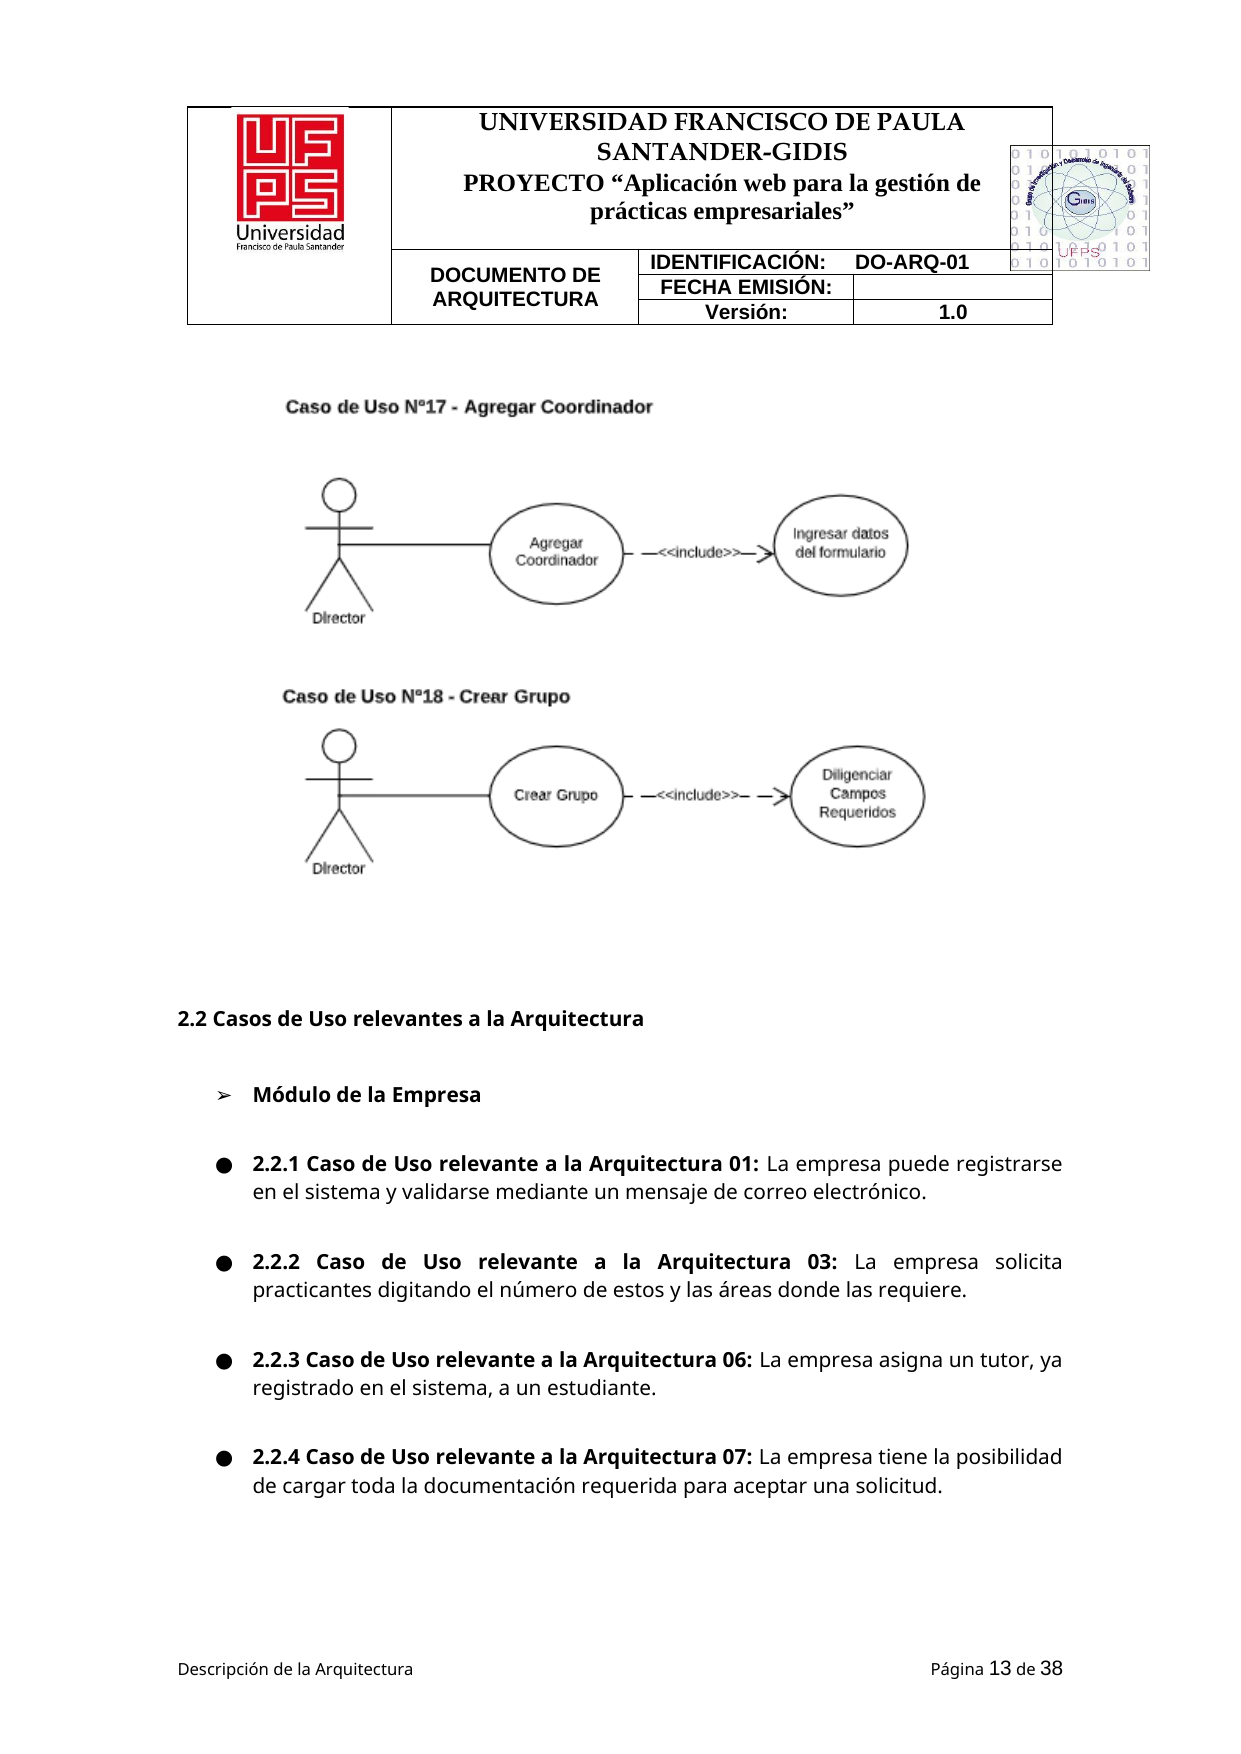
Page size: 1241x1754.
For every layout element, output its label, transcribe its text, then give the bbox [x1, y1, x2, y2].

picture [250, 389, 990, 904]
picture [231, 107, 349, 255]
list 2.2.3 Caso de Uso relevante a la Arquitectura 06: La empresa asigna un tutor, ya registrado en el sistema, a un estudiante. [215, 1345, 1063, 1402]
list 2.2.2 Caso de Uso relevante a la Arquitectura 03: La empresa solicita practicantes digitando el número de estos y las áreas donde las requiere. [215, 1247, 1063, 1304]
list 2.2.4 Caso de Uso relevante a la Arquitectura 07: La empresa tiene la posibilidad de cargar toda la documentación requerida para aceptar una solicitud. [215, 1442, 1063, 1499]
text 2.2 Casos de Uso relevantes a la Arquitectura [177, 1004, 1063, 1032]
picture [1010, 145, 1052, 249]
list 2.2.1 Caso de Uso relevante a la Arquitectura 01: La empresa puede registrarse en el sistema y validarse mediante un mensaje de correo electrónico. [215, 1149, 1063, 1206]
picture [1053, 145, 1151, 272]
list Módulo de la Empresa [215, 1080, 1063, 1108]
picture [1010, 250, 1052, 272]
